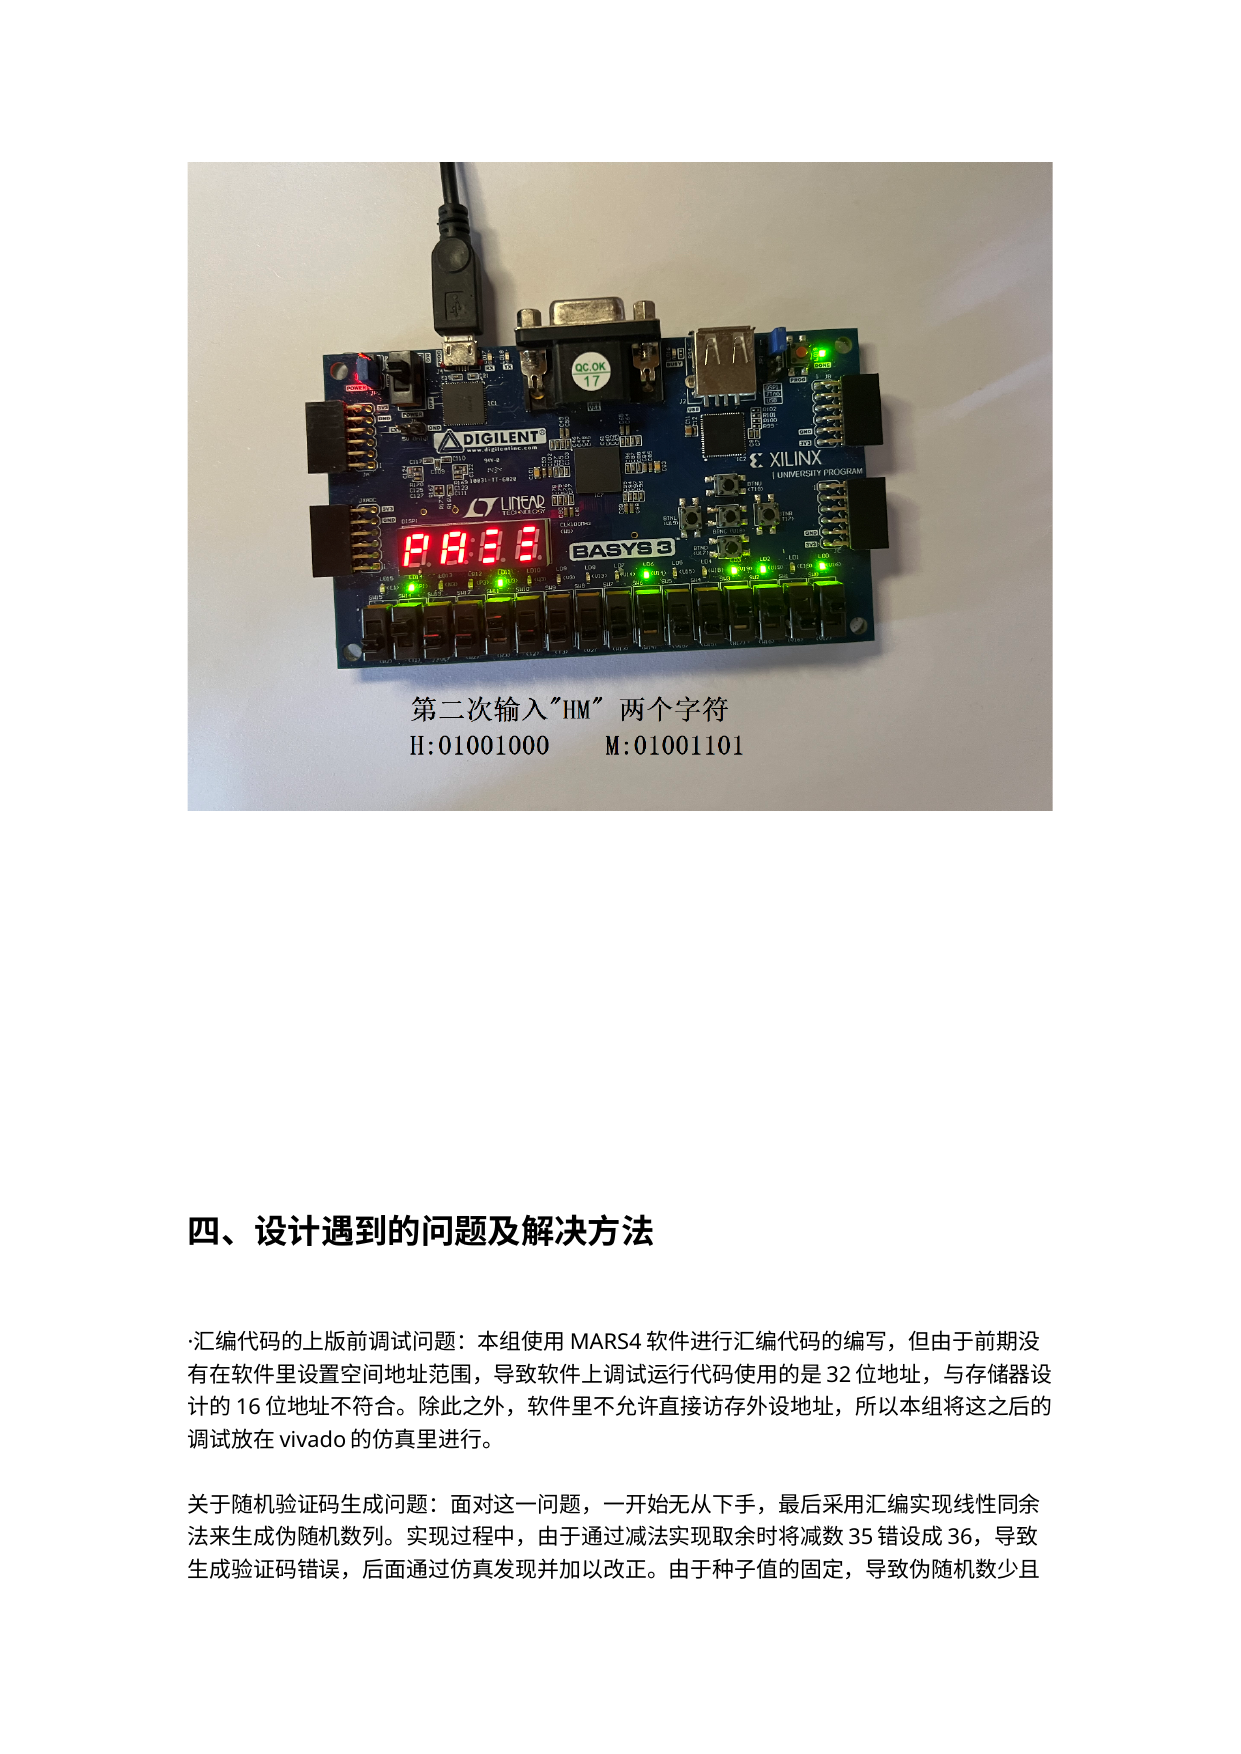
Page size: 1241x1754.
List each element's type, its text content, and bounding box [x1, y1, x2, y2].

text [187, 1486, 1053, 1584]
text ·汇编代码的上版前调试问题：本组使用MARS4软件进行汇编代码的编写，但由于前期没有在软件里设置空间地址范围，导致软件上调试运行代码使用的是32位地址，与存储器设计的16位地址不符合。除此之外，软件里不允许直接访存外设地址，所以本组将这之后的调试放在vivado的仿真里进行。 [187, 1324, 1053, 1454]
picture [187, 162, 1053, 811]
subtitle 四、设计遇到的问题及解决方法 [187, 1197, 1053, 1262]
